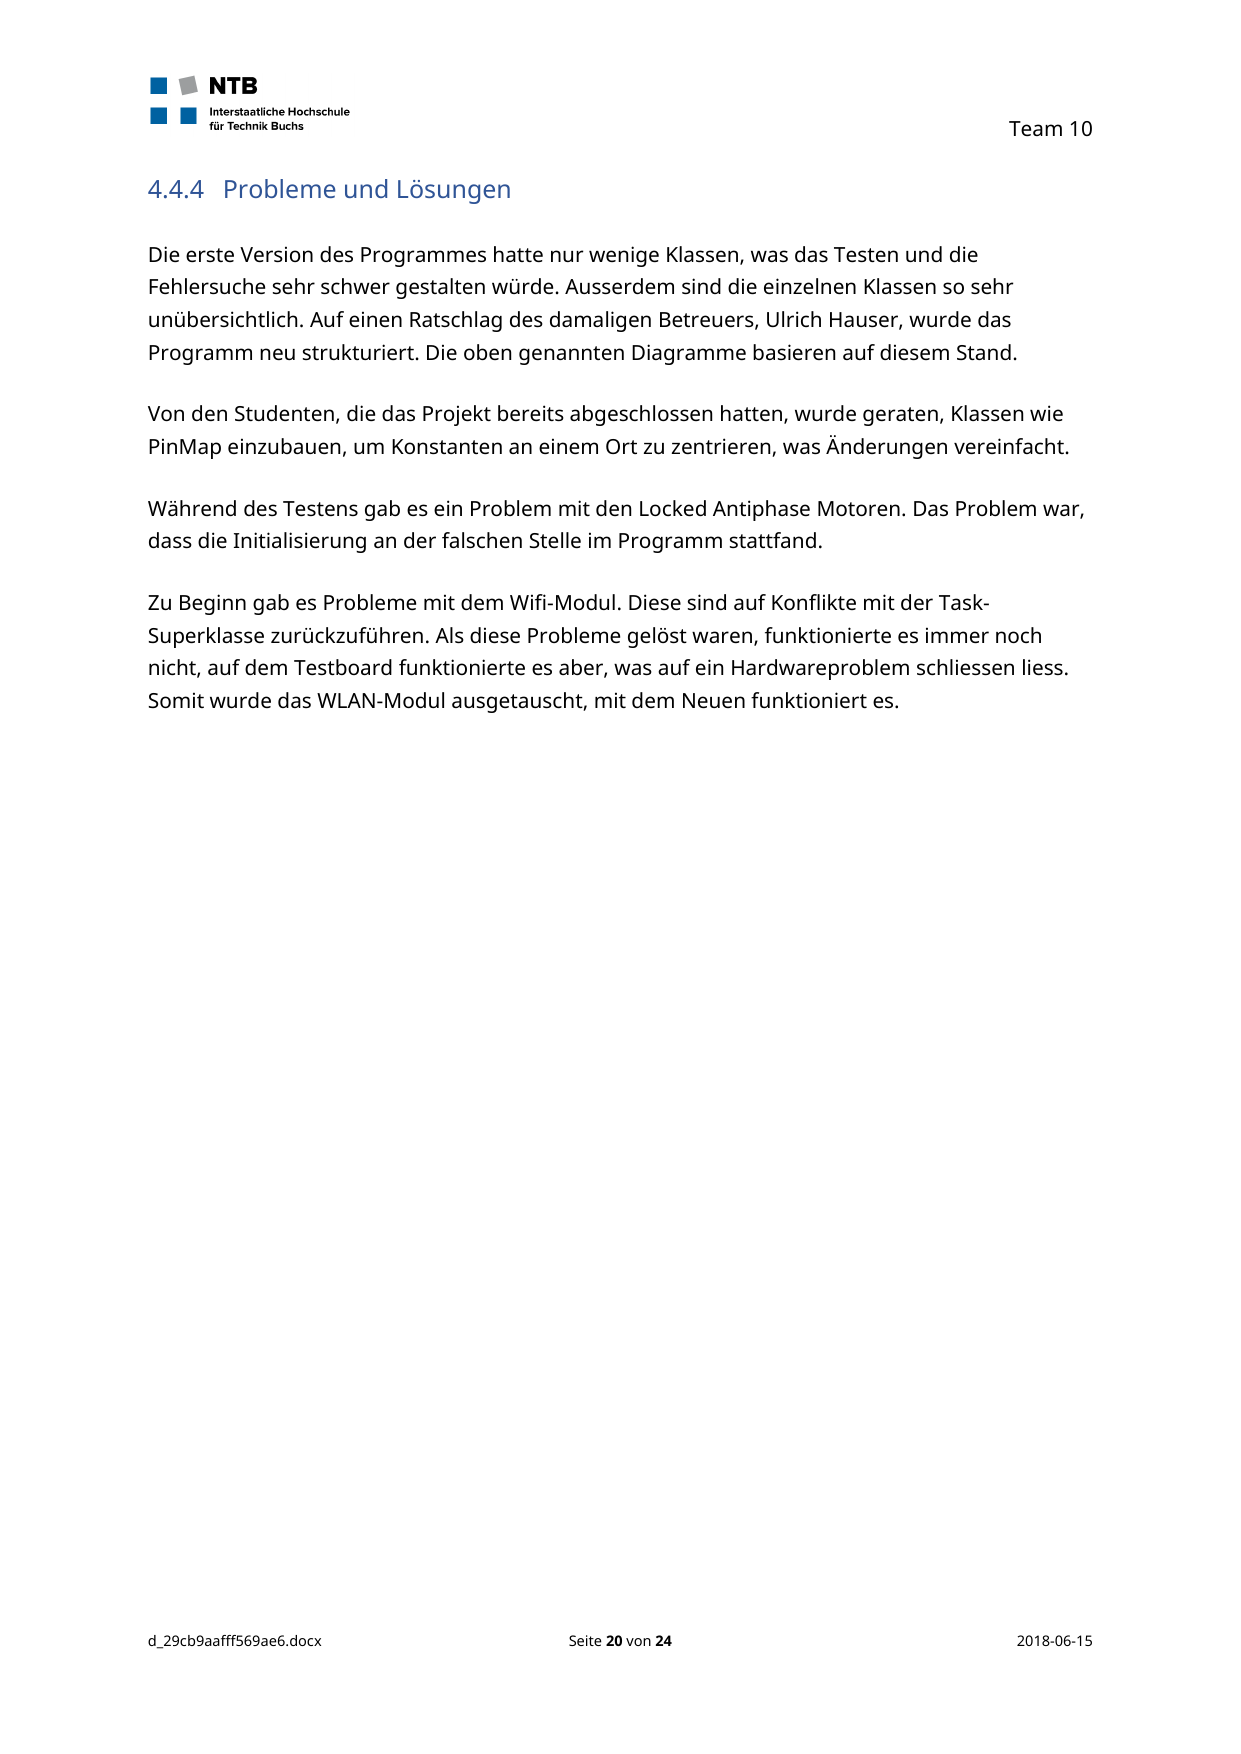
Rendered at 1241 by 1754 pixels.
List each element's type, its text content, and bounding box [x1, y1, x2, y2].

text Zu Beginn gab es Probleme mit dem Wifi-Modul. Diese sind auf Konflikte mit der Task-Superklasse zurückzuführen. Als diese Probleme gelöst waren, funktionierte es immer noch nicht, auf dem Testboard funktionierte es aber, was auf ein Hardwareproblem schliessen liess. Somit wurde das WLAN-Modul ausgetauscht, mit dem Neuen funktioniert es. [148, 588, 1093, 714]
picture [147, 73, 355, 137]
text Von den Studenten, die das Projekt bereits abgeschlossen hatten, wurde geraten, Klassen wie PinMap einzubauen, um Konstanten an einem Ort zu zentrieren, was Änderungen vereinfacht. [148, 399, 1093, 460]
subtitle Probleme und Lösungen [148, 171, 1093, 206]
text Während des Testens gab es ein Problem mit den Locked Antiphase Motoren. Das Problem war, dass die Initialisierung an der falschen Stelle im Programm stattfand. [148, 494, 1093, 555]
text Die erste Version des Programmes hatte nur wenige Klassen, was das Testen und die Fehlersuche sehr schwer gestalten würde. Ausserdem sind die einzelnen Klassen so sehr unübersichtlich. Auf einen Ratschlag des damaligen Betreuers, Ulrich Hauser, wurde das Programm neu strukturiert. Die oben genannten Diagramme basieren auf diesem Stand. [148, 240, 1093, 366]
